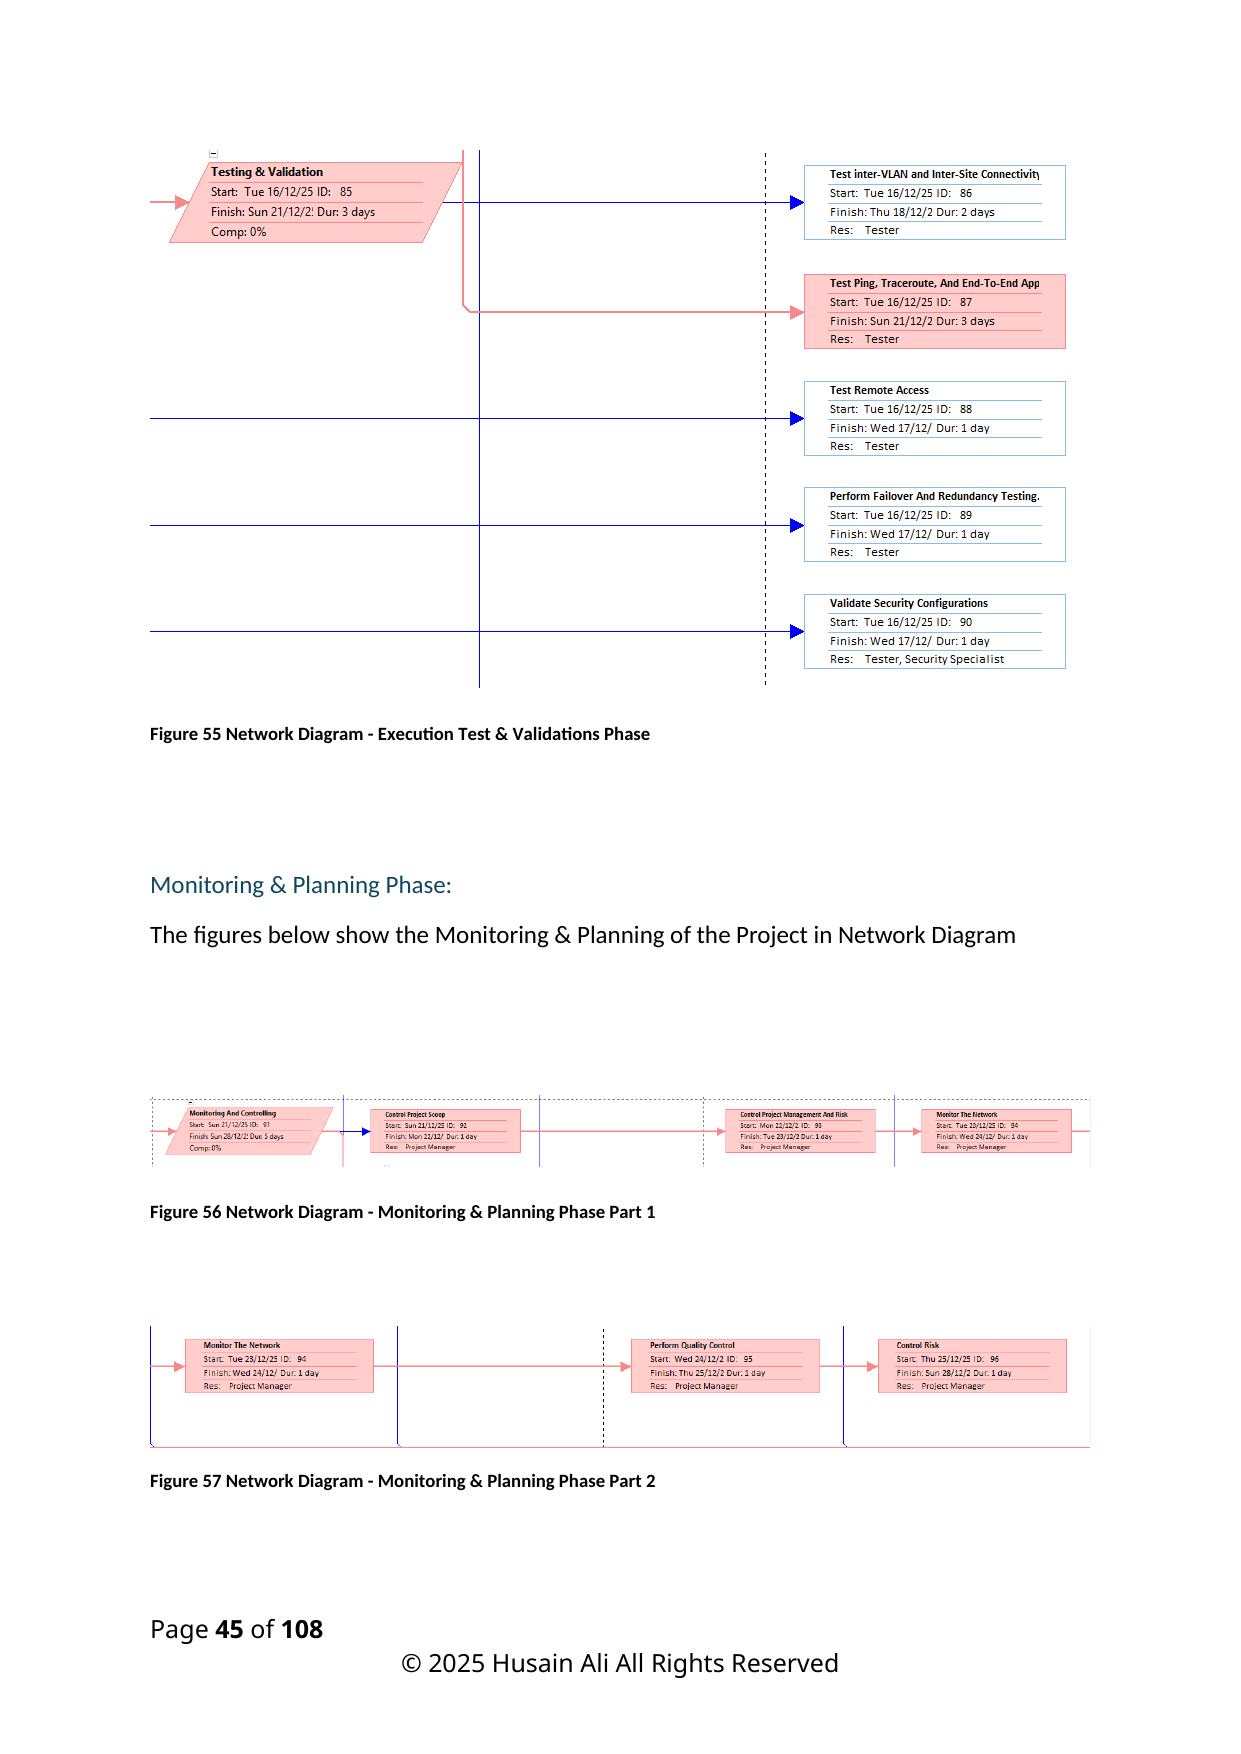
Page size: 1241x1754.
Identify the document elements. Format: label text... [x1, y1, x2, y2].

picture [150, 150, 1091, 688]
text Figure 57 Network Diagram - Monitoring & Planning Phase Part 2 [150, 1469, 1090, 1492]
subtitle Monitoring & Planning Phase: [150, 869, 1090, 900]
text Figure 55 Network Diagram - Execution Test & Validations Phase [150, 722, 1090, 744]
text Figure 56 Network Diagram - Monitoring & Planning Phase Part 1 [150, 1200, 1090, 1223]
picture [150, 1326, 1091, 1448]
text The figures below show the Monitoring & Planning of the Project in Network Diagram [150, 919, 1090, 950]
picture [150, 1095, 1091, 1167]
